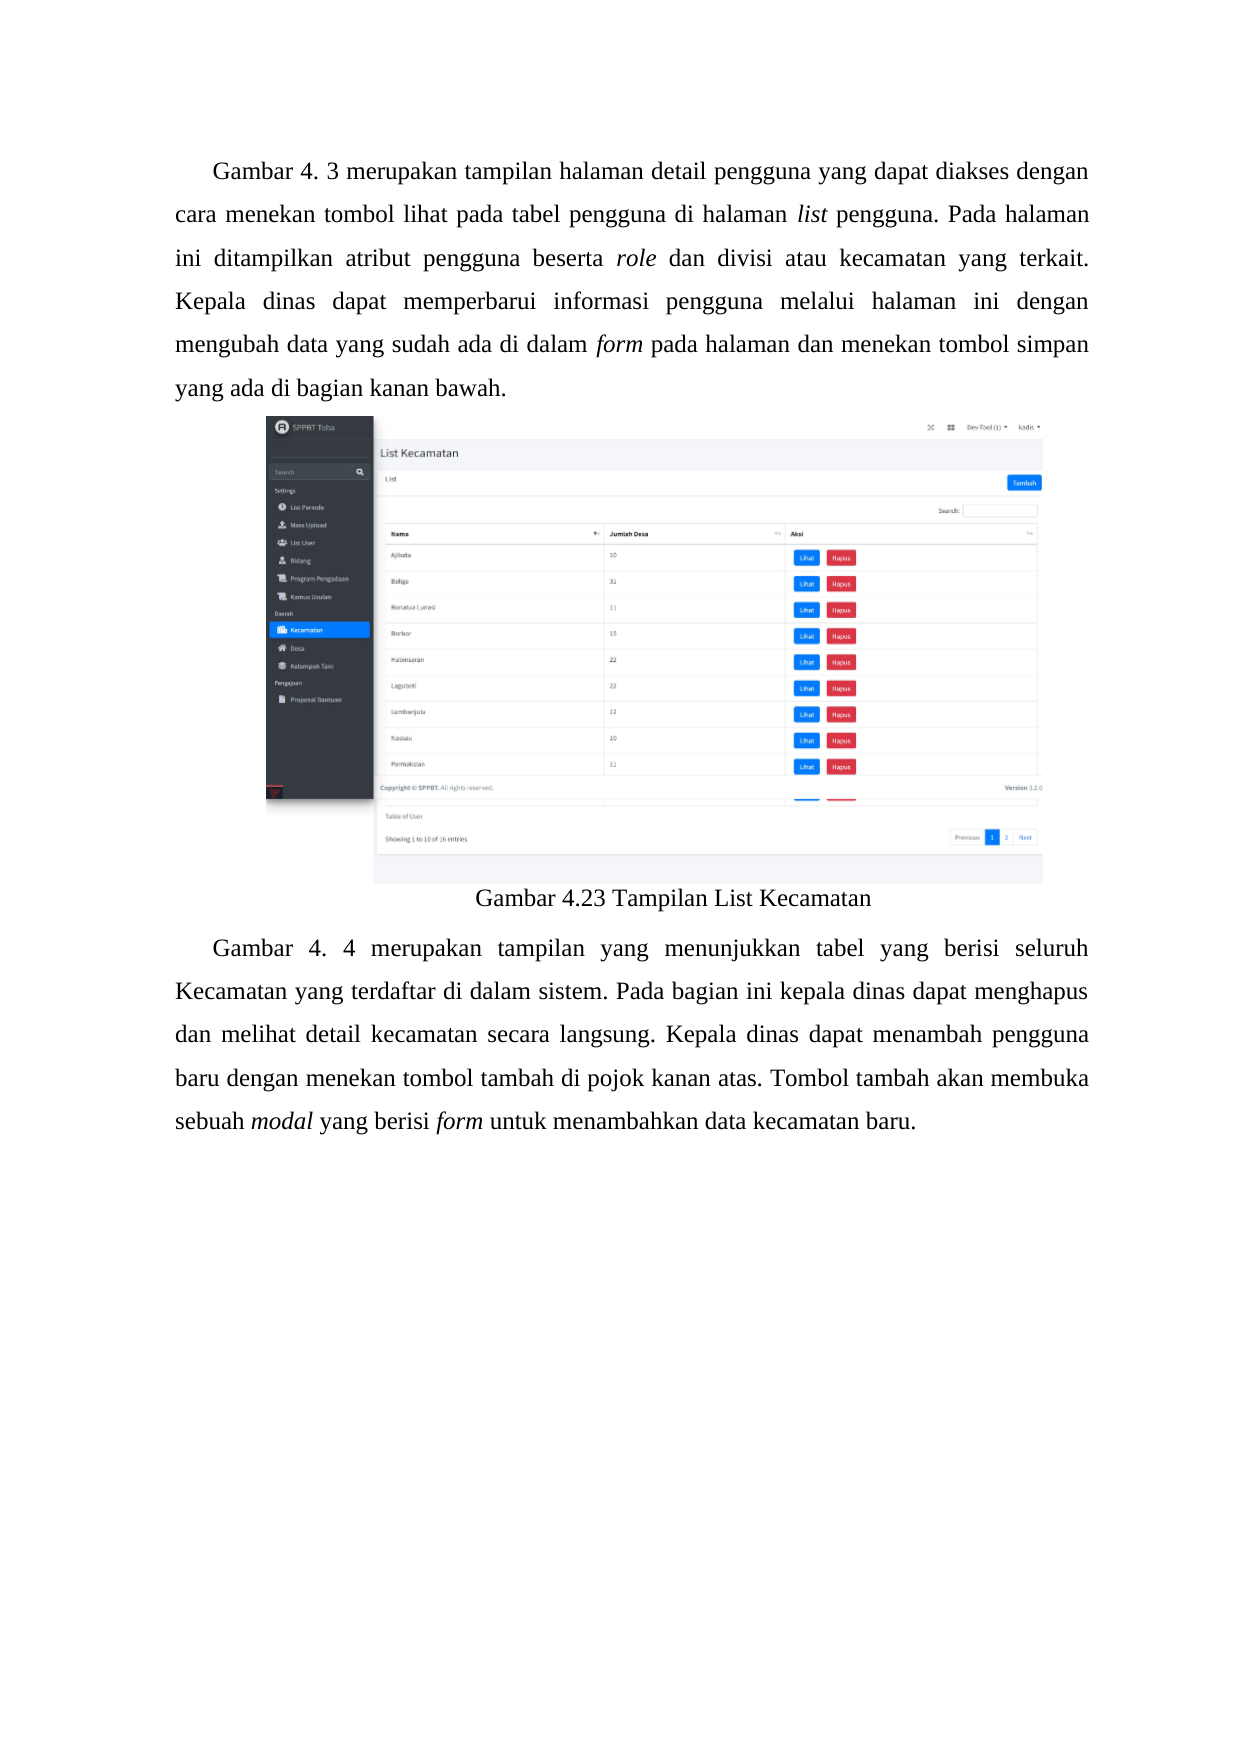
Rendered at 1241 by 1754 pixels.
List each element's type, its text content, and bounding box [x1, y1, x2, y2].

text Gambar 4. 3 merupakan tampilan halaman detail pengguna yang dapat diakses dengan cara menekan tombol lihat pada tabel pengguna di halaman list pengguna. Pada halaman ini ditampilkan atribut pengguna beserta role dan divisi atau kecamatan yang terkait. Kepala dinas dapat memperbarui informasi pengguna melalui halaman ini dengan mengubah data yang sudah ada di dalam form pada halaman dan menekan tombol simpan yang ada di bagian kanan bawah. [175, 156, 1090, 402]
picture [266, 416, 1043, 884]
text Gambar 4. 4 merupakan tampilan yang menunjukkan tabel yang berisi seluruh Kecamatan yang terdaftar di dalam sistem. Pada bagian ini kepala dinas dapat menghapus dan melihat detail kecamatan secara langsung. Kepala dinas dapat menambah pengguna baru dengan menekan tombol tambah di pojok kanan atas. Tombol tambah akan membuka sebuah modal yang berisi form untuk menambahkan data kecamatan baru. [175, 933, 1090, 1135]
